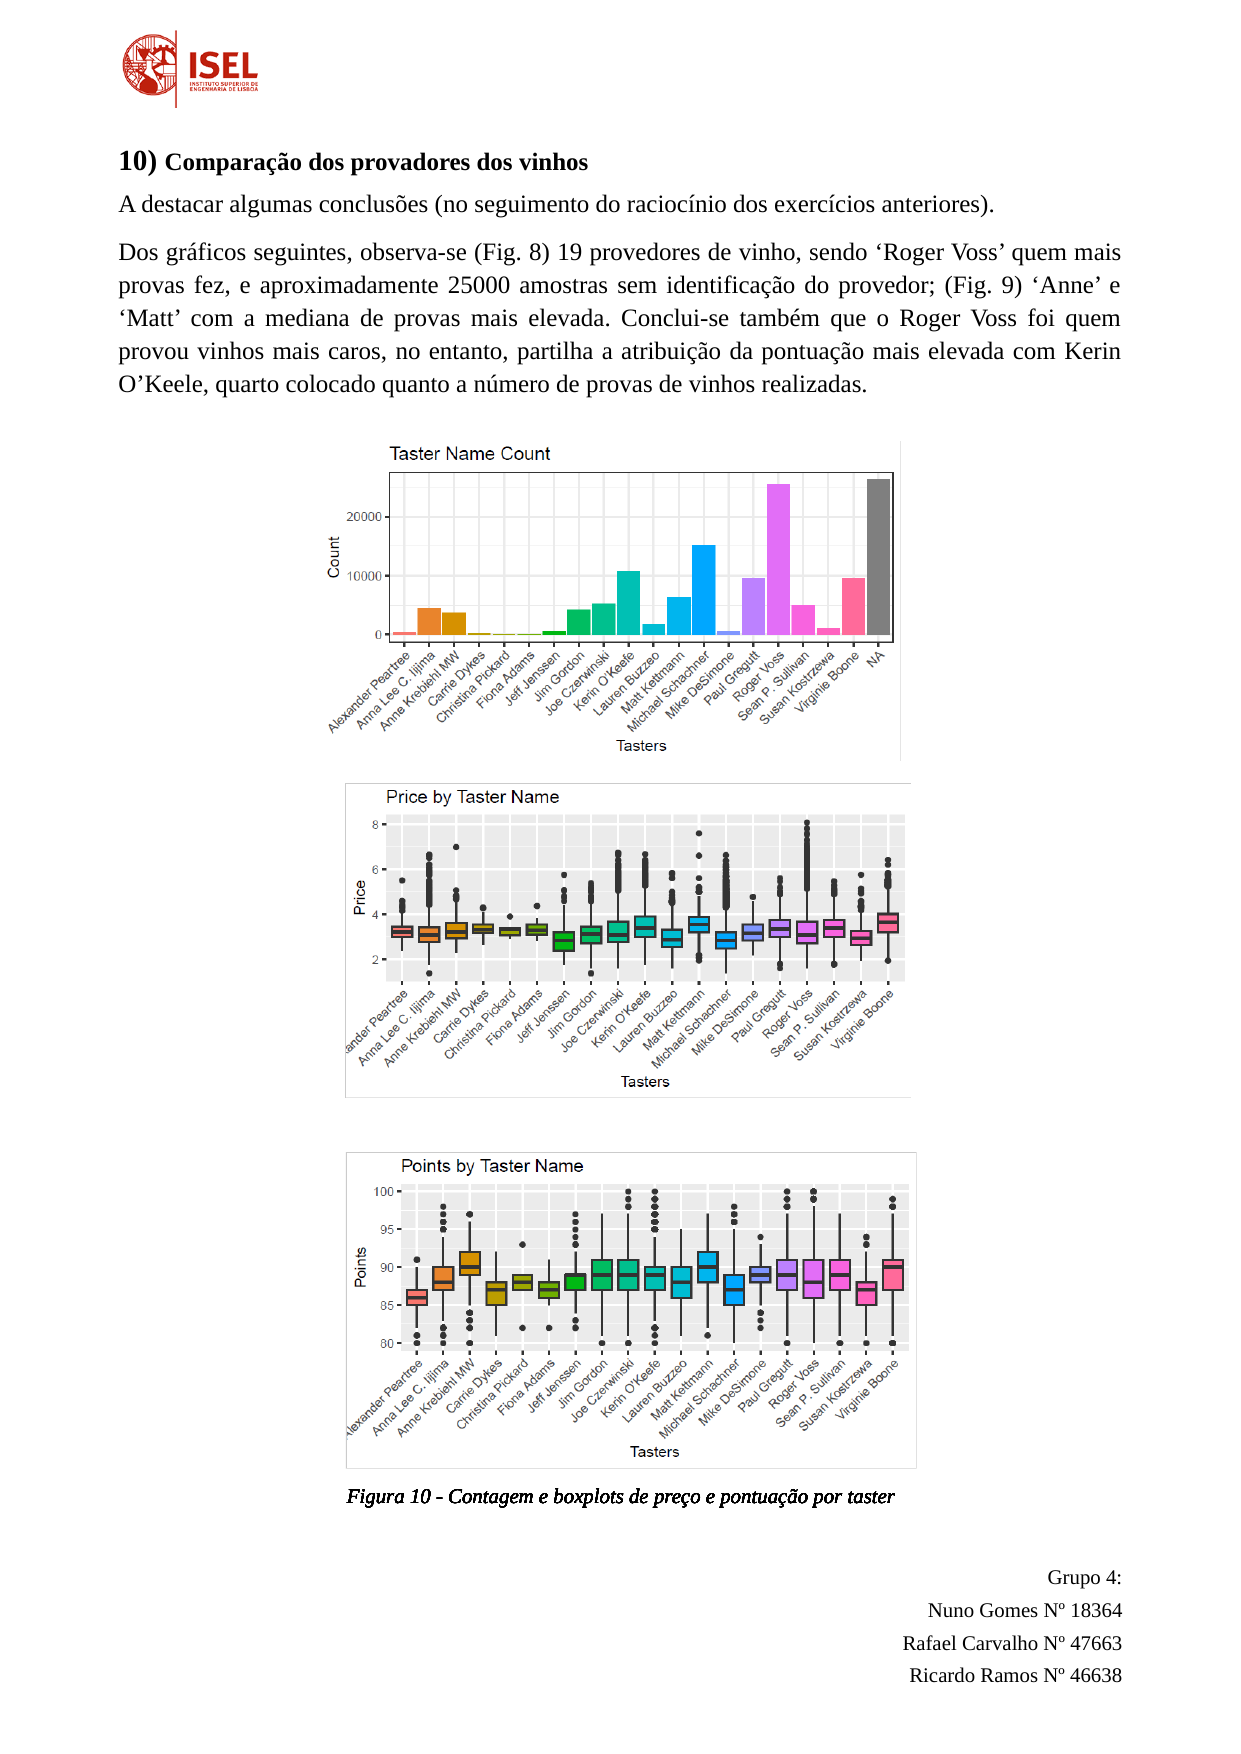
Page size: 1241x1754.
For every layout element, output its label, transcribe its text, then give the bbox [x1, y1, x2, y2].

text Dos gráficos seguintes, observa-se (Fig. 8) 19 provedores de vinho, sendo ‘Roger Voss’ quem mais provas fez, e aproximadamente 25000 amostras sem identificação do provedor; (Fig. 9) ‘Anne’ e ‘Matt’ com a mediana de provas mais elevada. Conclui-se também que o Roger Voss foi quem provou vinhos mais caros, no entanto, partilha a atribuição da pontuação mais elevada com Kerin O’Keele, quarto colocado quanto a número de provas de vinhos realizadas. [118, 237, 1122, 398]
picture [345, 1152, 917, 1469]
text A destacar algumas conclusões (no seguimento do raciocínio dos exercícios anteriores). [118, 189, 1122, 218]
picture [118, 28, 264, 108]
picture [320, 441, 901, 761]
picture [345, 783, 911, 1098]
subtitle Comparação dos provadores dos vinhos [118, 143, 1122, 177]
